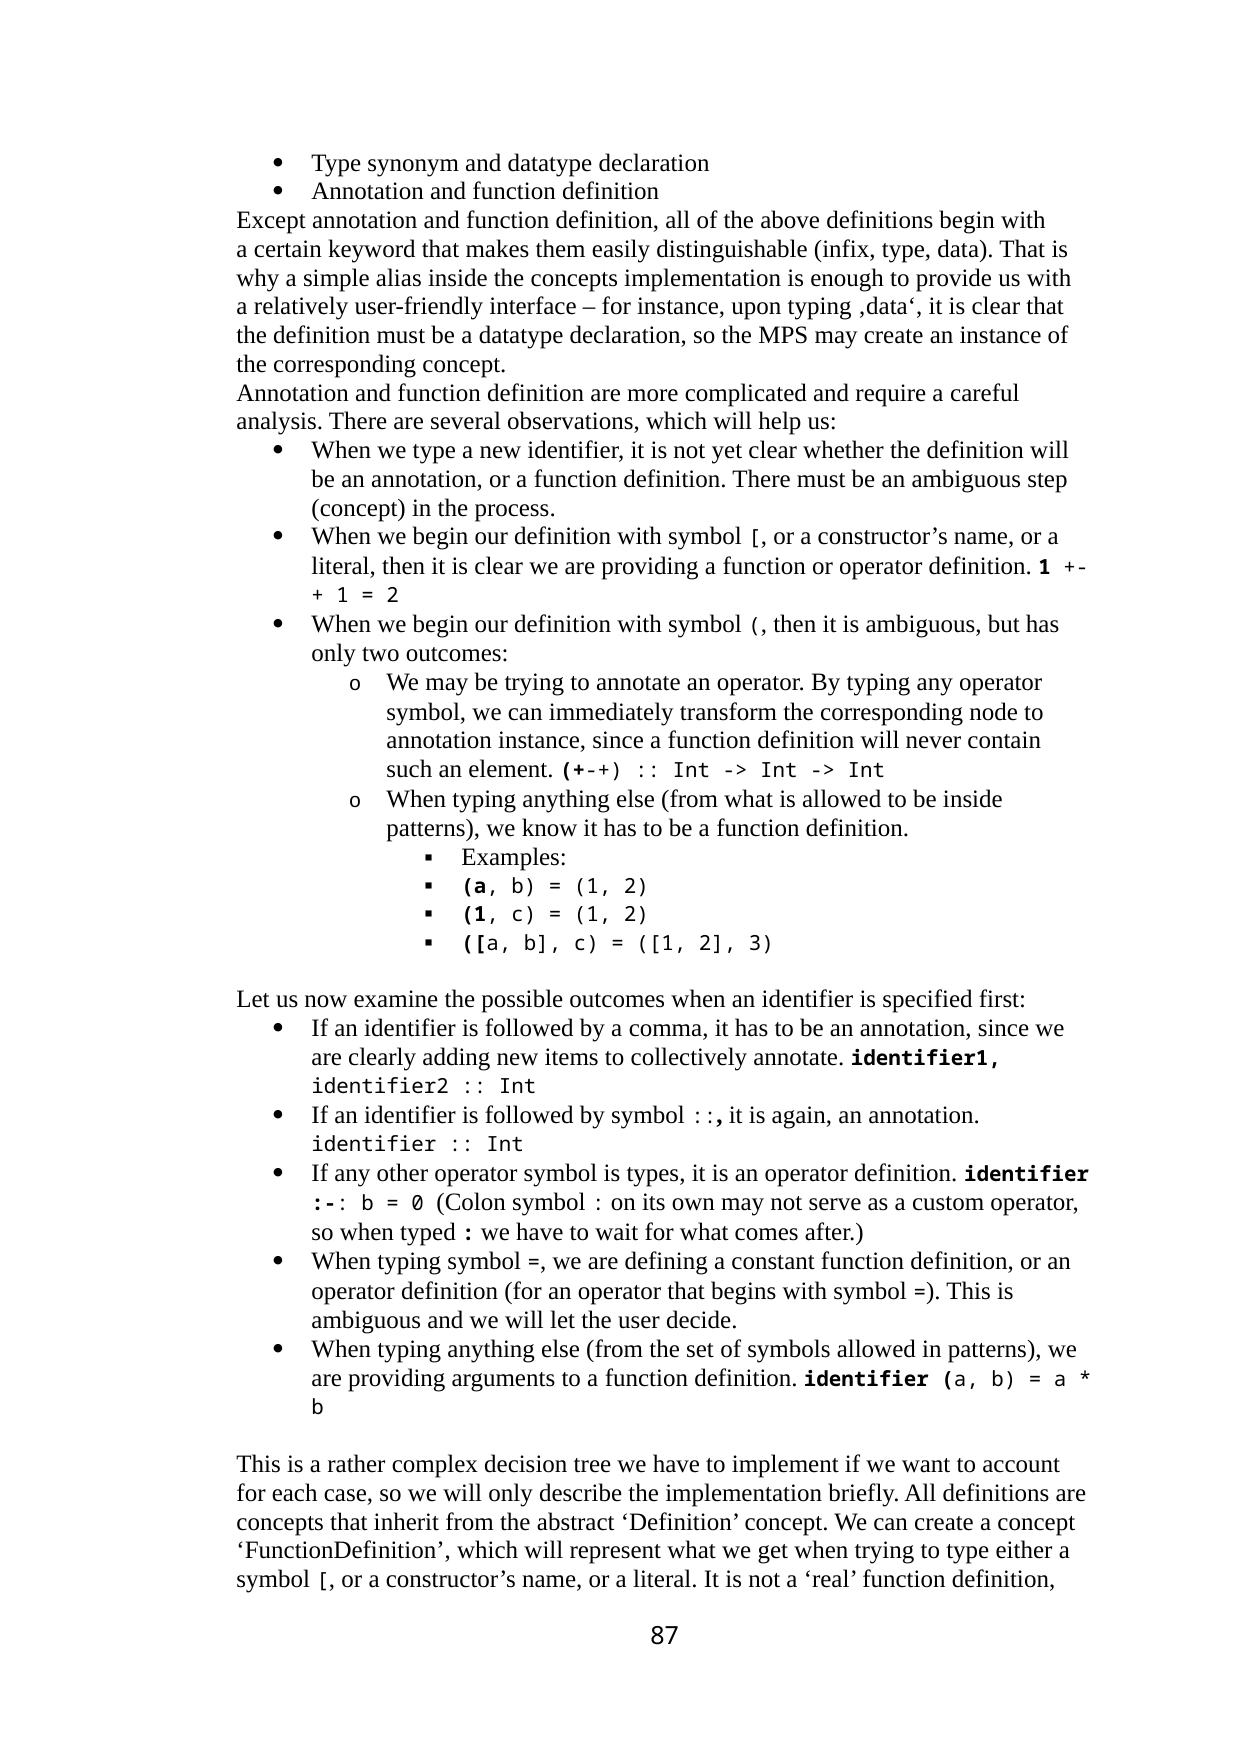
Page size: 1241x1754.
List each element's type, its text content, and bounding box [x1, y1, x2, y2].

list When typing anything else (from the set of symbols allowed in patterns), we are providing arguments to a function definition. identifier (a, b) = a * b [274, 1334, 1092, 1421]
list When typing symbol =, we are defining a constant function definition, or an operator definition (for an operator that begins with symbol =). This is ambiguous and we will let the user decide. [274, 1246, 1092, 1334]
text Except annotation and function definition, all of the above definitions begin with a certain keyword that makes them easily distinguishable (infix, type, data). That is why a simple alias inside the concepts implementation is enough to provide us with a relatively user-friendly interface – for instance, upon typing ‚data‘, it is clear that the definition must be a datatype declaration, so the MPS may create an instance of the corresponding concept. [236, 205, 1092, 378]
list Type synonym and datatype declaration [274, 148, 1092, 176]
list When we type a new identifier, it is not yet clear whether the definition will be an annotation, or a function definition. There must be an ambiguous step (concept) in the process. [274, 435, 1092, 521]
text Let us now examine the possible outcomes when an identifier is specified first: [236, 984, 1092, 1013]
text Annotation and function definition are more complicated and require a careful analysis. There are several observations, which will help us: [236, 378, 1092, 435]
list If an identifier is followed by symbol ::, it is again, an annotation. identifier :: Int [274, 1100, 1092, 1158]
list When typing anything else (from what is allowed to be inside patterns), we know it has to be a function definition. [349, 784, 1092, 842]
list If an identifier is followed by a comma, it has to be an annotation, since we are clearly adding new items to collectively annotate. identifier1, identifier2 :: Int [274, 1013, 1092, 1100]
list (a, b) = (1, 2) [424, 871, 1092, 899]
list When we begin our definition with symbol [, or a constructor’s name, or a literal, then it is clear we are providing a function or operator definition. 1 +-+ 1 = 2 [274, 521, 1092, 609]
list Examples: [424, 842, 1092, 871]
list (1, c) = (1, 2) [424, 899, 1092, 928]
list We may be trying to annotate an operator. By typing any operator symbol, we can immediately transform the corresponding node to annotation instance, since a function definition will never contain such an element. (+-+) :: Int -> Int -> Int [349, 667, 1092, 784]
list ([a, b], c) = ([1, 2], 3) [424, 928, 1092, 956]
list If any other operator symbol is types, it is an operator definition. identifier :-: b = 0 (Colon symbol : on its own may not serve as a custom operator, so when typed : we have to wait for what comes after.) [274, 1158, 1092, 1246]
list Annotation and function definition [274, 176, 1092, 205]
list When we begin our definition with symbol (, then it is ambiguous, but has only two outcomes: [274, 609, 1092, 667]
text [236, 1449, 1092, 1594]
